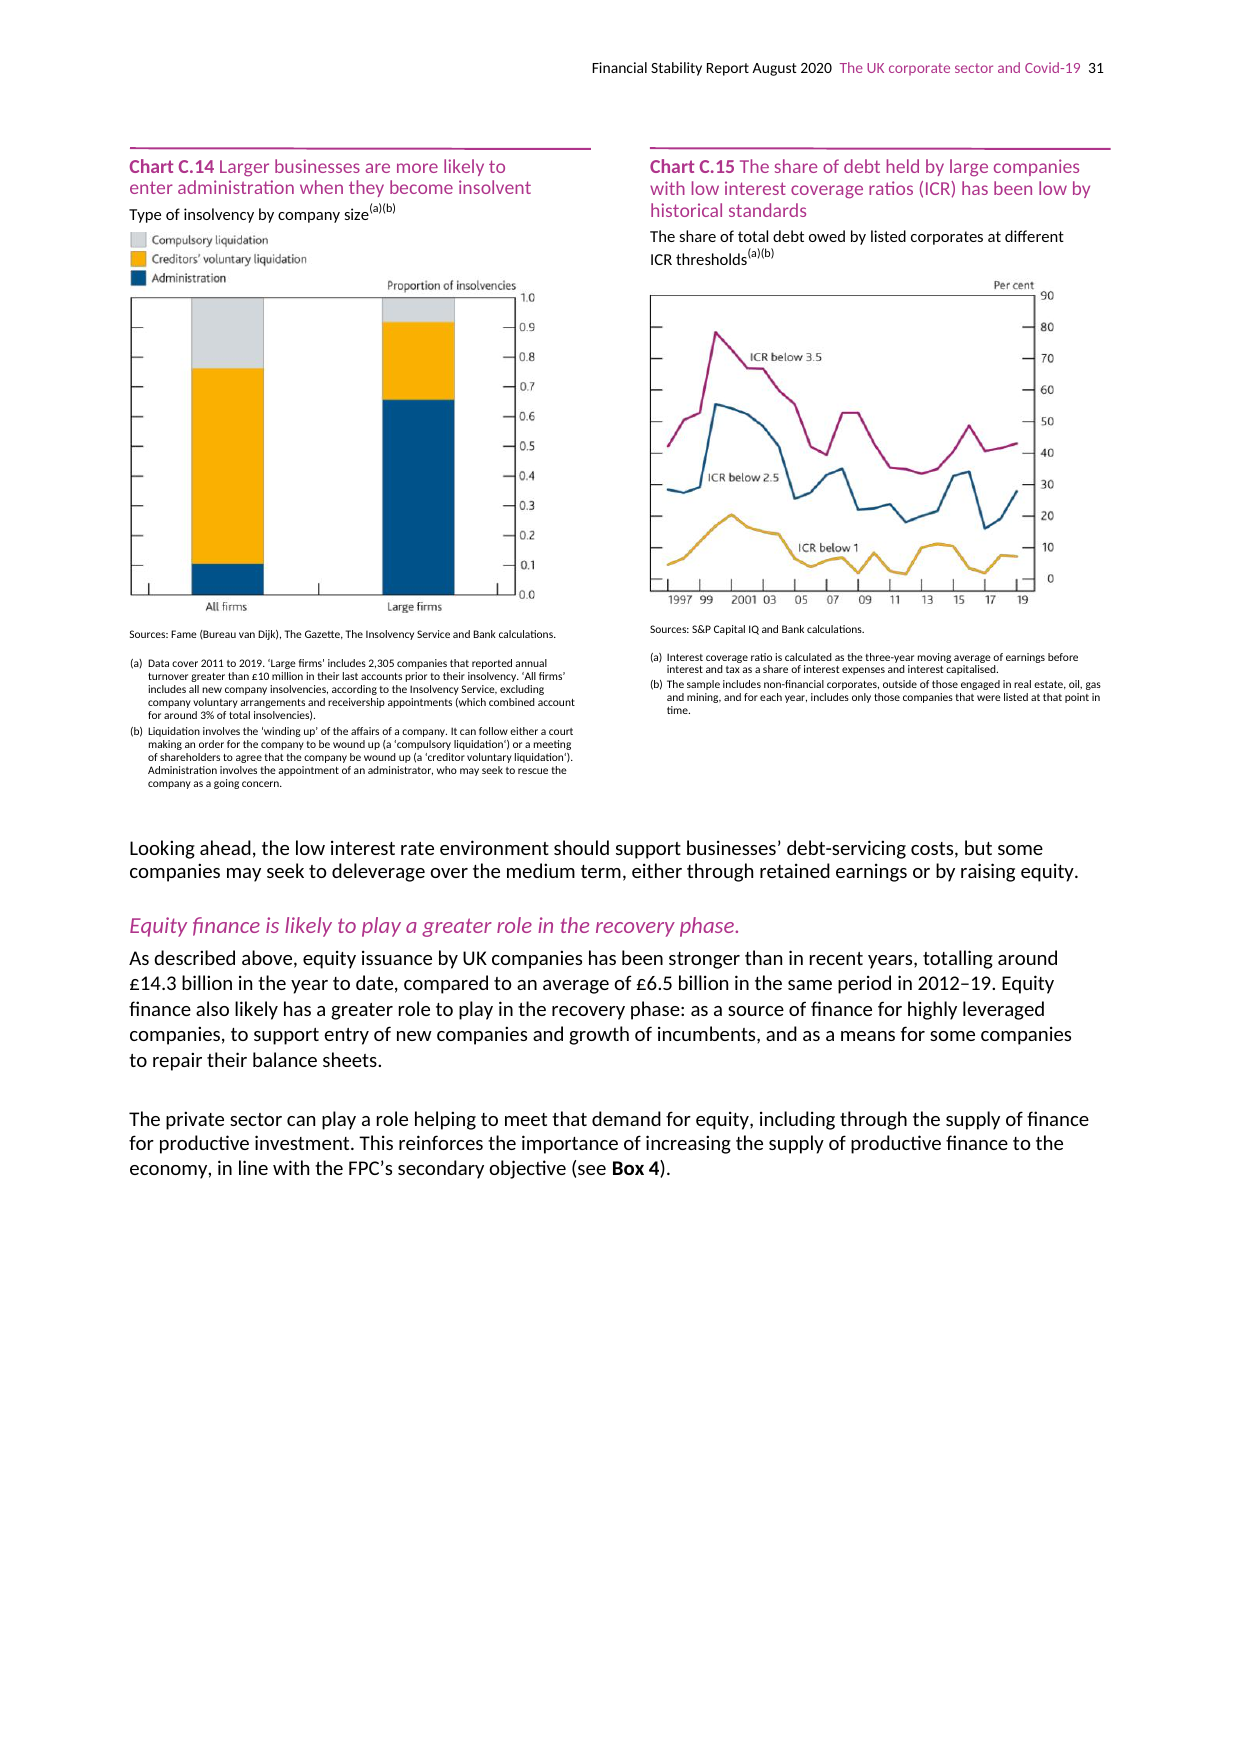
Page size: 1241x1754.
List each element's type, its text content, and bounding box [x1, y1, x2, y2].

list The sample includes non-financial corporates, outside of those engaged in real estate, oil, gas and mining, and for each year, includes only those companies that were listed at that point in time. [650, 679, 1102, 717]
text Equity finance is likely to play a greater role in the recovery phase. [129, 911, 1110, 939]
picture [649, 278, 1054, 607]
text The private sector can play a role helping to meet that demand for equity, including through the supply of finance for productive investment. This reinforces the importance of increasing the supply of productive finance to the economy, in line with the FPC’s secondary objective (see Box 4). [129, 1106, 1092, 1181]
list Interest coverage ratio is calculated as the three-year moving average of earnings before interest and tax as a share of interest expenses and interest capitalised. [650, 652, 1081, 677]
text Sources: Fame (Bureau van Dijk), The Gazette, The Insolvency Service and Bank calculations. [129, 628, 589, 642]
text Type of insolvency by company size(a)(b) [129, 200, 575, 226]
text Looking ahead, the low interest rate environment should support businesses’ debt-servicing costs, but some companies may seek to deleverage over the medium term, either through retained earnings or by raising equity. [129, 837, 1081, 884]
text The share of total debt owed by listed corporates at different ICR thresholds(a)(b) [650, 227, 1089, 271]
text Financial Stability Report August 2020 The UK corporate sector and Covid-19 31 [592, 59, 1110, 78]
text As described above, equity issuance by UK companies has been stronger than in recent years, totalling around £14.3 billion in the year to date, compared to an average of £6.5 billion in the same period in 2012–19. Equity finance also likely has a greater role to play in the recovery phase: as a source of finance for highly leveraged companies, to support entry of new companies and growth of incumbents, and as a means for some companies to repair their balance sheets. [129, 945, 1096, 1073]
text Chart C.15 The share of debt held by large companies with low interest coverage ratios (ICR) has been low by historical standards [650, 156, 1092, 222]
text Sources: S&P Capital IQ and Bank calculations. [650, 622, 1110, 636]
text Chart C.14 Larger businesses are more likely to enter administration when they become insolvent [129, 156, 554, 199]
list Liquidation involves the ‘winding up’ of the affairs of a company. It can follow either a court making an order for the company to be wound up (a ‘compulsory liquidation‘) or a meeting of shareholders to agree that the company be wound up (a ‘creditor voluntary liquidation‘). Administration involves the appointment of an administrator, who may seek to rescue the company as a going concern. [130, 725, 583, 790]
picture [130, 232, 535, 613]
list Data cover 2011 to 2019. ‘Large firms’ includes 2,305 companies that reported annual turnover greater than £10 million in their last accounts prior to their insolvency. ‘All firms’ includes all new company insolvencies, according to the Insolvency Service, excluding company voluntary arrangements and receivership appointments (which combined account for around 3% of total insolvencies). [130, 657, 589, 722]
